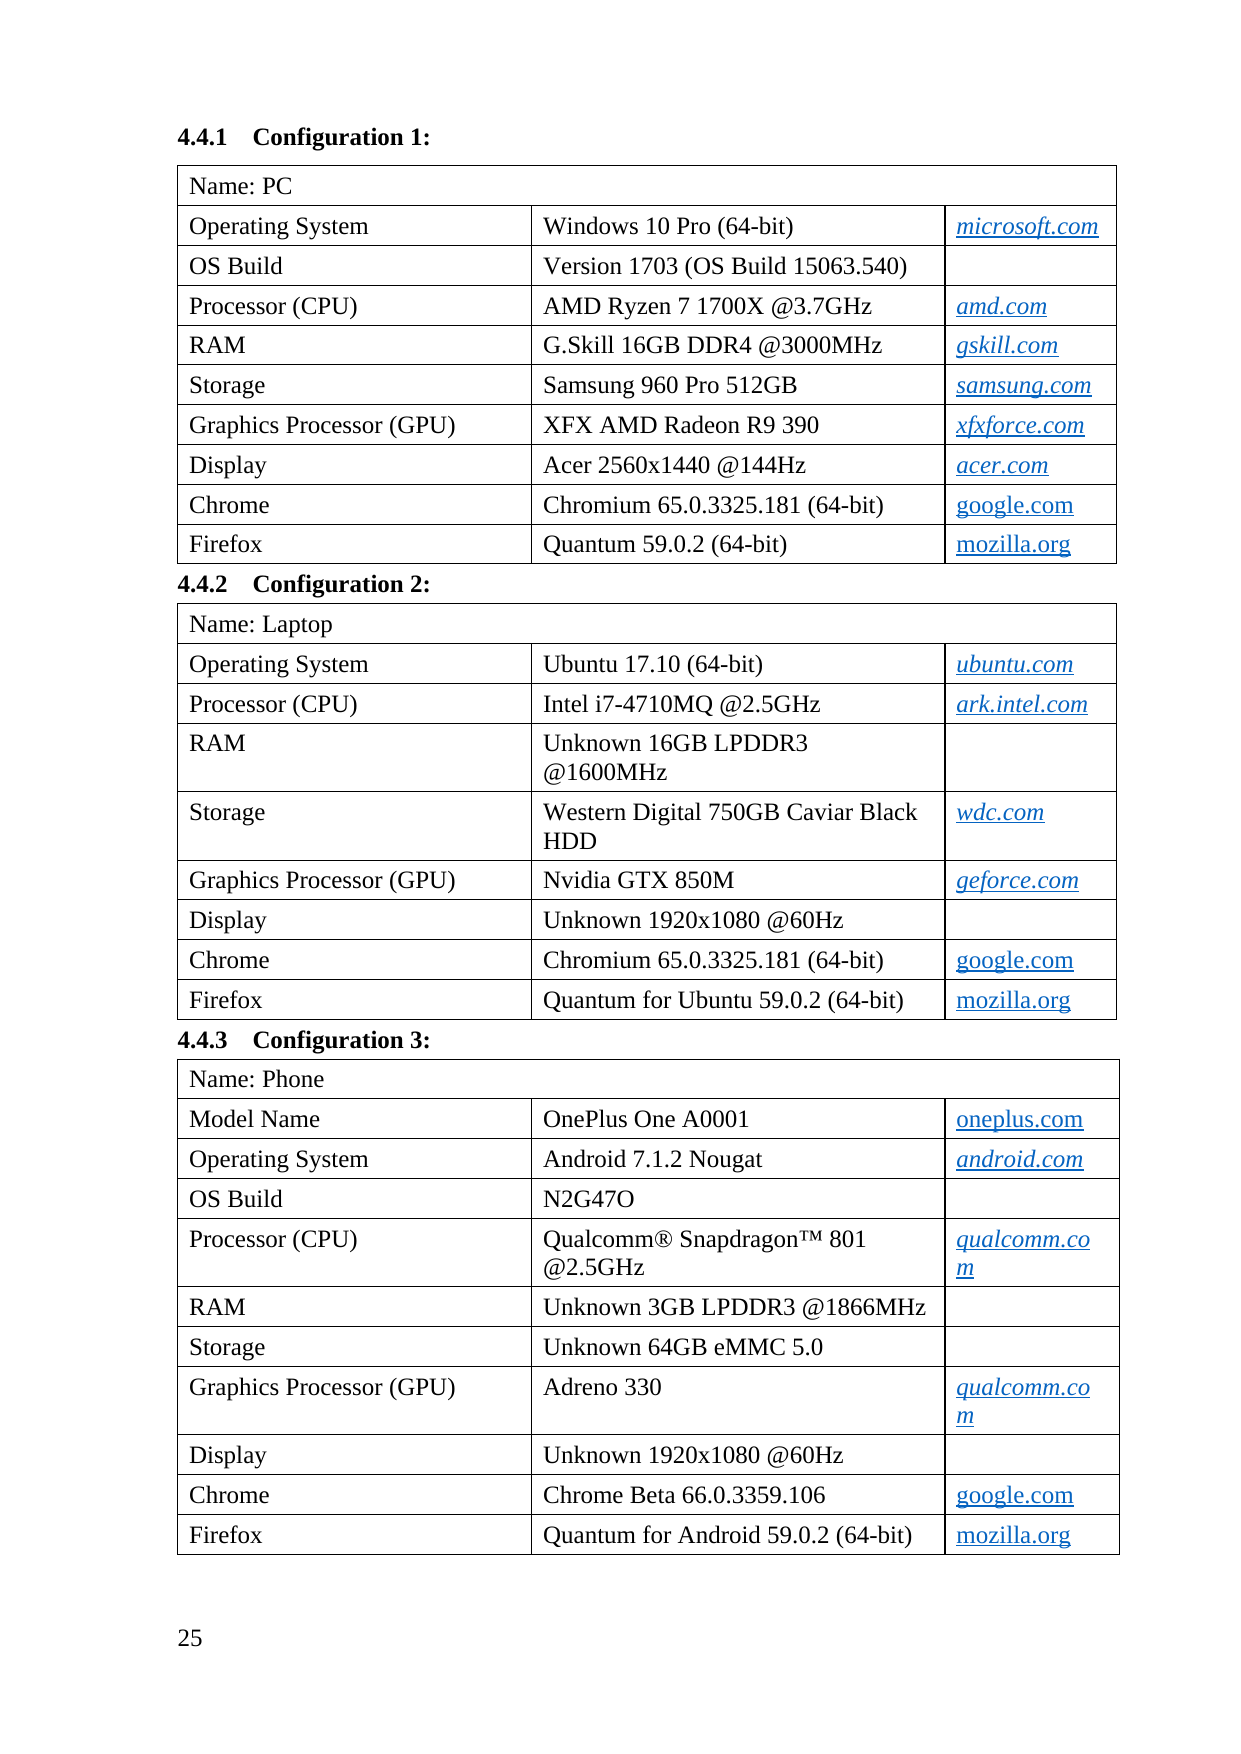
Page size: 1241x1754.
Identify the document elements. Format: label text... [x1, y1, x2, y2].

table_cell Quantum for Ubuntu 59.0.2 (64-bit) [532, 980, 944, 1019]
table_cell Unknown 1920x1080 @60Hz [532, 900, 944, 939]
table_cell Unknown 3GB LPDDR3 @1866MHz [532, 1287, 944, 1326]
table_cell Adreno 330 [532, 1367, 944, 1434]
table_cell google.com [946, 1475, 1119, 1514]
table_cell google.com [946, 940, 1116, 979]
table_cell G.Skill 16GB DDR4 @3000MHz [532, 326, 944, 364]
table_cell mozilla.org [946, 1515, 1119, 1554]
table_cell Unknown 16GB LPDDR3 @1600MHz [532, 724, 944, 791]
table_cell amd.com [946, 286, 1116, 324]
table_cell XFX AMD Radeon R9 390 [532, 405, 944, 444]
table_cell Unknown 64GB eMMC 5.0 [532, 1327, 944, 1366]
table_cell Western Digital 750GB Caviar Black HDD [532, 792, 944, 859]
table_cell RAM [178, 326, 531, 364]
table_cell ubuntu.com [946, 644, 1116, 683]
table_cell Chrome [178, 485, 531, 523]
table_cell Chrome [178, 1475, 531, 1514]
table_cell Chromium 65.0.3325.181 (64-bit) [532, 940, 944, 979]
table_cell [946, 1287, 1119, 1326]
table_cell Processor (CPU) [178, 684, 531, 722]
table_cell Chrome Beta 66.0.3359.106 [532, 1475, 944, 1514]
table_cell Qualcomm® Snapdragon™ 801 @2.5GHz [532, 1219, 944, 1286]
table_cell Operating System [178, 644, 531, 683]
subtitle Configuration 2: [177, 569, 1122, 598]
table_cell [946, 1435, 1119, 1474]
table_cell Storage [178, 792, 531, 859]
table_cell Version 1703 (OS Build 15063.540) [532, 246, 944, 285]
table_header Name: Phone [178, 1060, 1119, 1098]
table_cell Model Name [178, 1099, 531, 1138]
table_cell qualcomm.com [946, 1219, 1119, 1286]
table_cell RAM [178, 724, 531, 791]
table_cell xfxforce.com [946, 405, 1116, 444]
table_header Name: Laptop [178, 604, 1116, 643]
table_cell Operating System [178, 1139, 531, 1178]
table_cell [946, 1327, 1119, 1366]
table_cell mozilla.org [946, 980, 1116, 1019]
table_cell Graphics Processor (GPU) [178, 405, 531, 444]
table_cell microsoft.com [946, 206, 1116, 245]
table_cell Storage [178, 1327, 531, 1366]
table_header Name: PC [178, 166, 1116, 205]
subtitle Configuration 3: [177, 1025, 1122, 1053]
table_cell [946, 900, 1116, 939]
table_cell N2G47O [532, 1179, 944, 1218]
table_cell acer.com [946, 445, 1116, 484]
table_cell Firefox [178, 1515, 531, 1554]
table_cell [946, 724, 1116, 791]
table_cell Processor (CPU) [178, 1219, 531, 1286]
table_cell qualcomm.com [946, 1367, 1119, 1434]
table_cell Firefox [178, 525, 531, 563]
table_cell Quantum for Android 59.0.2 (64-bit) [532, 1515, 944, 1554]
table_cell oneplus.com [946, 1099, 1119, 1138]
table_cell [946, 246, 1116, 285]
table_cell Chromium 65.0.3325.181 (64-bit) [532, 485, 944, 523]
table_cell Unknown 1920x1080 @60Hz [532, 1435, 944, 1474]
table_cell android.com [946, 1139, 1119, 1178]
table_cell Ubuntu 17.10 (64-bit) [532, 644, 944, 683]
table_cell Storage [178, 365, 531, 404]
table_cell wdc.com [946, 792, 1116, 859]
table_cell Intel i7-4710MQ @2.5GHz [532, 684, 944, 722]
table_cell ark.intel.com [946, 684, 1116, 722]
table_cell Acer 2560x1440 @144Hz [532, 445, 944, 484]
table_cell Firefox [178, 980, 531, 1019]
table_cell Nvidia GTX 850M [532, 861, 944, 899]
subtitle Configuration 1: [177, 122, 1122, 151]
table_cell Operating System [178, 206, 531, 245]
table_cell google.com [946, 485, 1116, 523]
table_cell Graphics Processor (GPU) [178, 861, 531, 899]
table_cell Windows 10 Pro (64-bit) [532, 206, 944, 245]
table_cell Chrome [178, 940, 531, 979]
table_cell samsung.com [946, 365, 1116, 404]
table_cell Android 7.1.2 Nougat [532, 1139, 944, 1178]
table_cell Graphics Processor (GPU) [178, 1367, 531, 1434]
table_cell OS Build [178, 1179, 531, 1218]
table_cell Display [178, 1435, 531, 1474]
table_cell Quantum 59.0.2 (64-bit) [532, 525, 944, 563]
table_cell [946, 1179, 1119, 1218]
table_cell OnePlus One A0001 [532, 1099, 944, 1138]
table_cell Samsung 960 Pro 512GB [532, 365, 944, 404]
table_cell geforce.com [946, 861, 1116, 899]
table_cell Display [178, 900, 531, 939]
table_cell RAM [178, 1287, 531, 1326]
table_cell mozilla.org [946, 525, 1116, 563]
table_cell Processor (CPU) [178, 286, 531, 324]
table_cell gskill.com [946, 326, 1116, 364]
table_cell AMD Ryzen 7 1700X @3.7GHz [532, 286, 944, 324]
table_cell OS Build [178, 246, 531, 285]
table_cell Display [178, 445, 531, 484]
